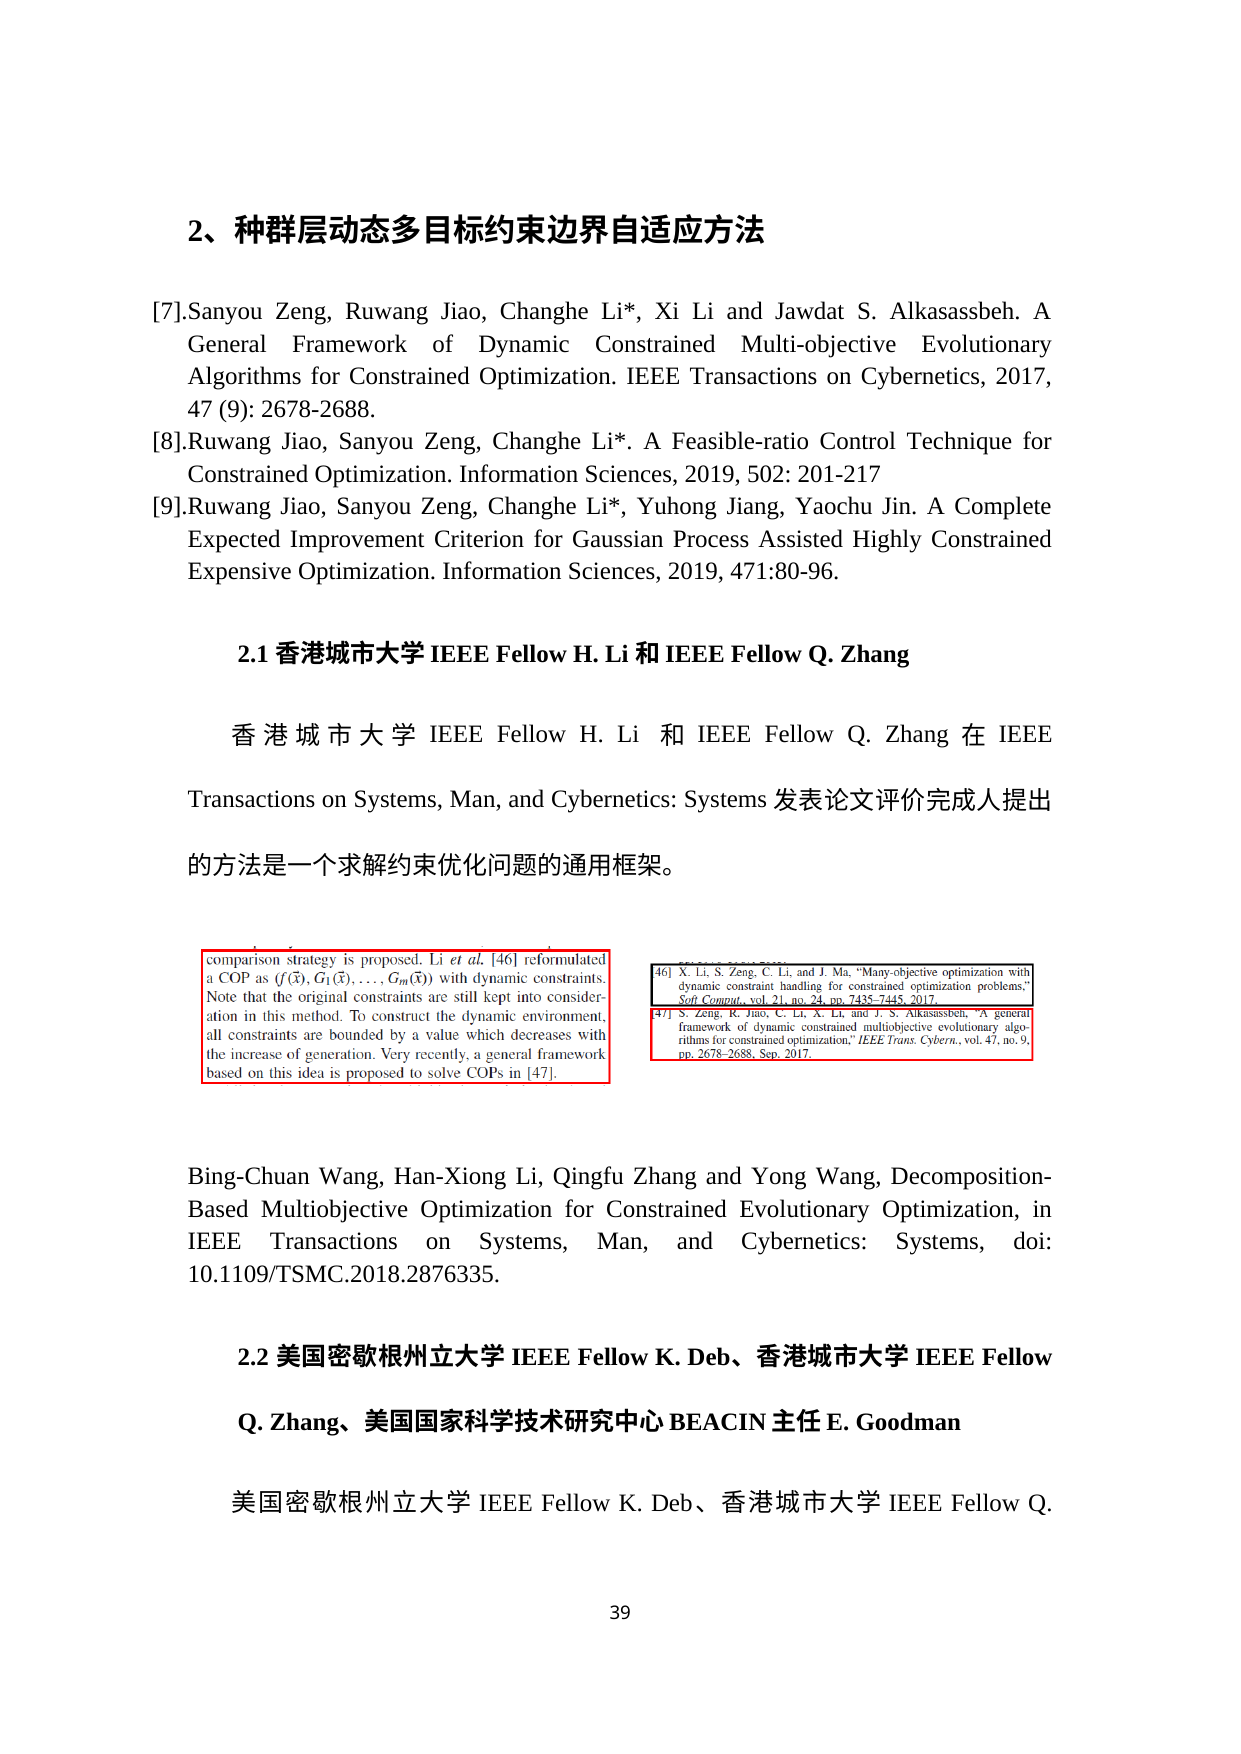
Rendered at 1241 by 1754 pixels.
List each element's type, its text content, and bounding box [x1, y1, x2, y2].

list Sanyou Zeng, Ruwang Jiao, Changhe Li*, Xi Li and Jawdat S. Alkasassbeh. A General Framework of Dynamic Constrained Multi-objective Evolutionary Algorithms for Constrained Optimization. IEEE Transactions on Cybernetics, 2017, 47 (9): 2678-2688. [187, 294, 1053, 424]
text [187, 1468, 1053, 1533]
list 香港城市大学IEEE Fellow H. Li 和IEEE Fellow Q. Zhang在IEEE Transactions on Systems, Man, and Cybernetics: Systems发表论文评价完成人提出的方法是一个求解约束优化问题的通用框架。 [187, 701, 1053, 896]
subtitle 2.2 美国密歇根州立大学IEEE Fellow K. Deb、香港城市大学IEEE Fellow Q. Zhang、美国国家科学技术研究中心BEACIN主任E. Goodman [237, 1322, 1053, 1452]
subtitle 2.1 香港城市大学IEEE Fellow H. Li 和IEEE Fellow Q. Zhang [237, 619, 1053, 684]
list Ruwang Jiao, Sanyou Zeng, Changhe Li*, Yuhong Jiang, Yaochu Jin. A Complete Expected Improvement Criterion for Gaussian Process Assisted Highly Constrained Expensive Optimization. Information Sciences, 2019, 471:80-96. [187, 489, 1053, 587]
subtitle 2、种群层动态多目标约束边界自适应方法 [187, 195, 1053, 260]
list Ruwang Jiao, Sanyou Zeng, Changhe Li*. A Feasible-ratio Control Technique for Constrained Optimization. Information Sciences, 2019, 502: 201-217 [187, 424, 1053, 489]
table_header [639, 930, 1075, 1143]
table_header [188, 930, 638, 1143]
text Bing-Chuan Wang, Han-Xiong Li, Qingfu Zhang and Yong Wang, Decomposition-Based Multiobjective Optimization for Constrained Evolutionary Optimization, in IEEE Transactions on Systems, Man, and Cybernetics: Systems, doi: 10.1109/TSMC.2018.2876335. [187, 1159, 1053, 1289]
